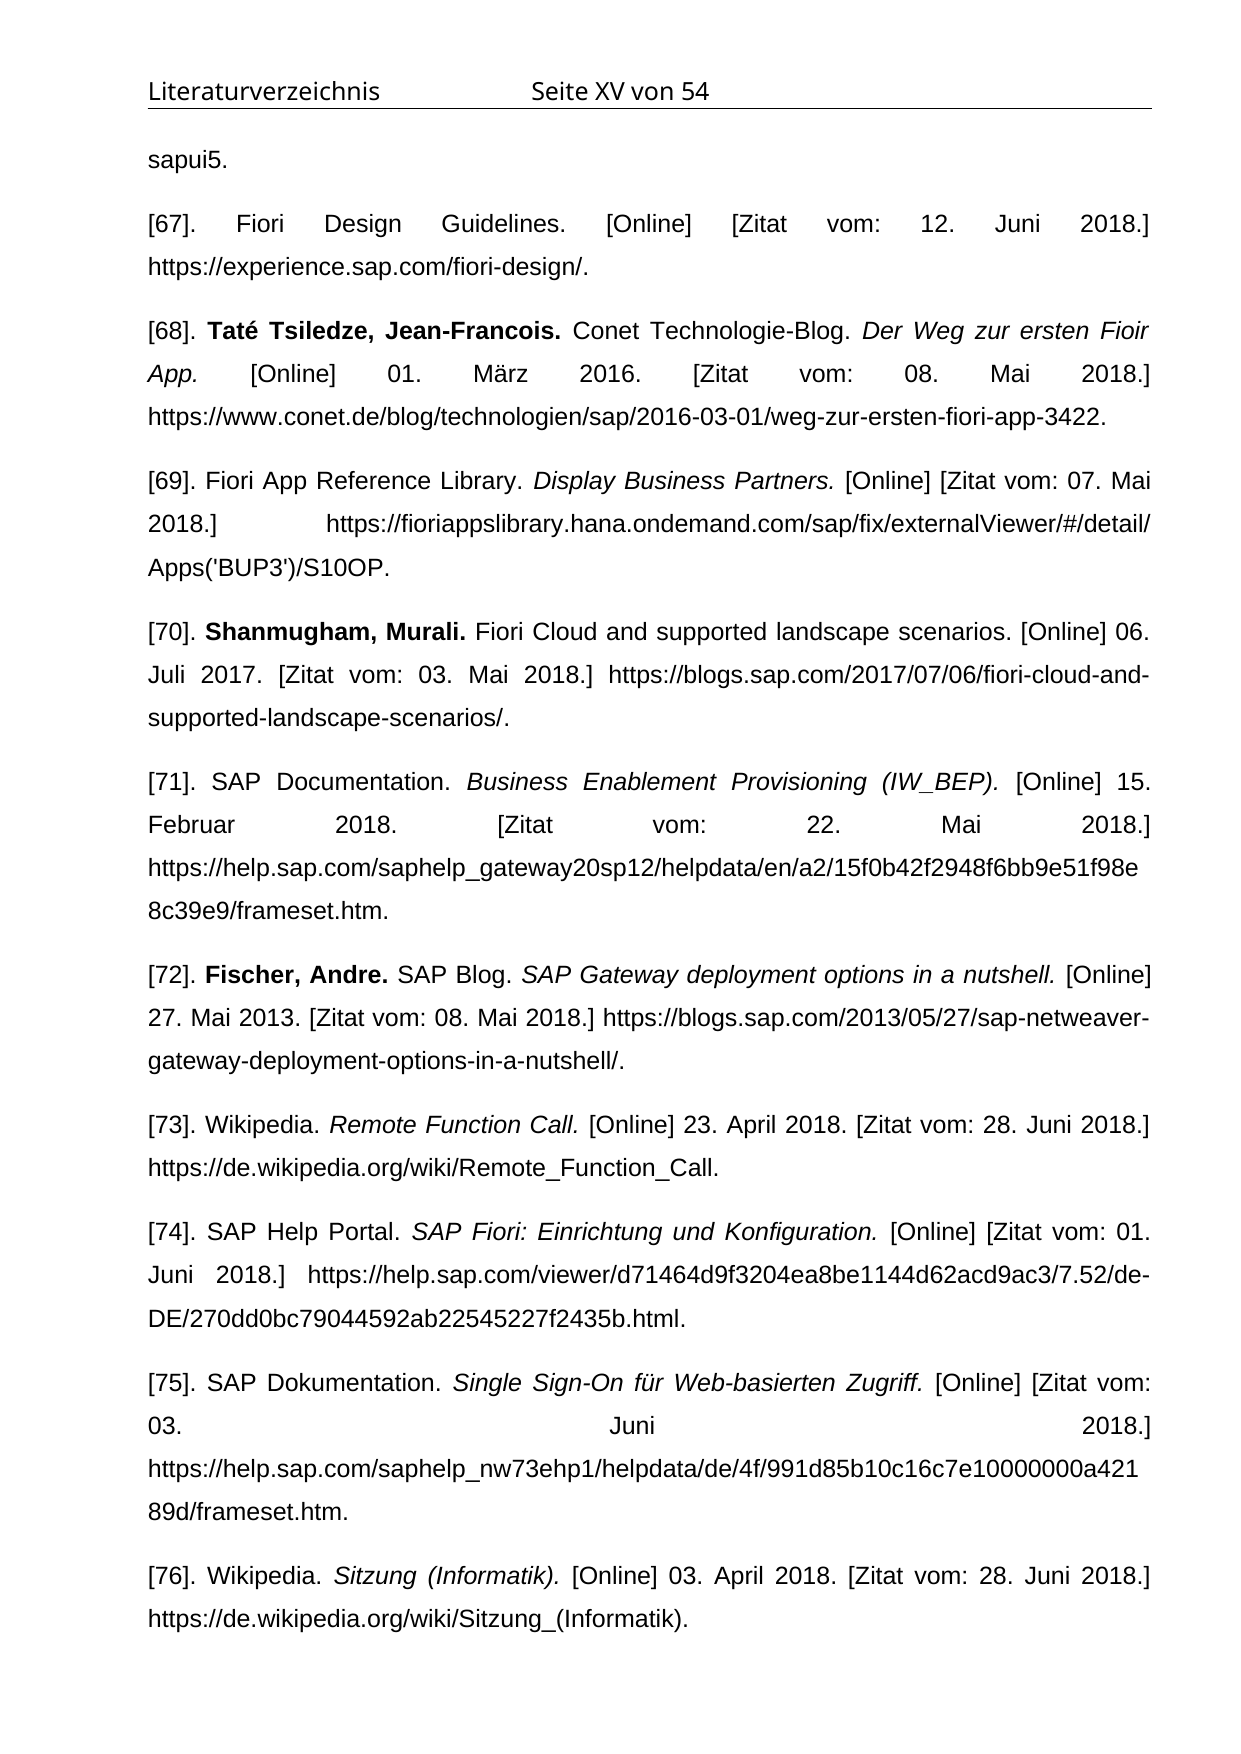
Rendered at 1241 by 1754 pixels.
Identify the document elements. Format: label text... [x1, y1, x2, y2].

text [69]. Fiori App Reference Library. Display Business Partners. [Online] [Zitat vom: 07. Mai 2018.] https://fioriappslibrary.hana.ondemand.com/sap/fix/externalViewer/#/detail/Apps('BUP3')/S10OP. [148, 466, 1152, 581]
text [74]. SAP Help Portal. SAP Fiori: Einrichtung und Konfiguration. [Online] [Zitat vom: 01. Juni 2018.] https://help.sap.com/viewer/d71464d9f3204ea8be1144d62acd9ac3/7.52/de-DE/270dd0bc79044592ab22545227f2435b.html. [148, 1217, 1152, 1332]
text [67]. Fiori Design Guidelines. [Online] [Zitat vom: 12. Juni 2018.] https://experience.sap.com/fiori-design/. [148, 209, 1152, 281]
text [72]. Fischer, Andre. SAP Blog. SAP Gateway deployment options in a nutshell. [Online] 27. Mai 2013. [Zitat vom: 08. Mai 2018.] https://blogs.sap.com/2013/05/27/sap-netweaver-gateway-deployment-options-in-a-nutshell/. [148, 960, 1152, 1075]
text [68]. Taté Tsiledze, Jean-Francois. Conet Technologie-Blog. Der Weg zur ersten Fioir App. [Online] 01. März 2016. [Zitat vom: 08. Mai 2018.] https://www.conet.de/blog/technologien/sap/2016-03-01/weg-zur-ersten-fiori-app-3422. [148, 316, 1152, 431]
text [71]. SAP Documentation. Business Enablement Provisioning (IW_BEP). [Online] 15. Februar 2018. [Zitat vom: 22. Mai 2018.] https://help.sap.com/saphelp_gateway20sp12/helpdata/en/a2/15f0b42f2948f6bb9e51f98e8c39e9/frameset.htm. [148, 767, 1152, 925]
text [75]. SAP Dokumentation. Single Sign-On für Web-basierten Zugriff. [Online] [Zitat vom: 03. Juni 2018.] https://help.sap.com/saphelp_nw73ehp1/helpdata/de/4f/991d85b10c16c7e10000000a42189d/frameset.htm. [148, 1368, 1152, 1526]
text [148, 145, 1152, 174]
text [76]. Wikipedia. Sitzung (Informatik). [Online] 03. April 2018. [Zitat vom: 28. Juni 2018.] https://de.wikipedia.org/wiki/Sitzung_(Informatik). [148, 1561, 1152, 1633]
text [70]. Shanmugham, Murali. Fiori Cloud and supported landscape scenarios. [Online] 06. Juli 2017. [Zitat vom: 03. Mai 2018.] https://blogs.sap.com/2017/07/06/fiori-cloud-and-supported-landscape-scenarios/. [148, 617, 1152, 732]
text [73]. Wikipedia. Remote Function Call. [Online] 23. April 2018. [Zitat vom: 28. Juni 2018.] https://de.wikipedia.org/wiki/Remote_Function_Call. [148, 1110, 1152, 1182]
